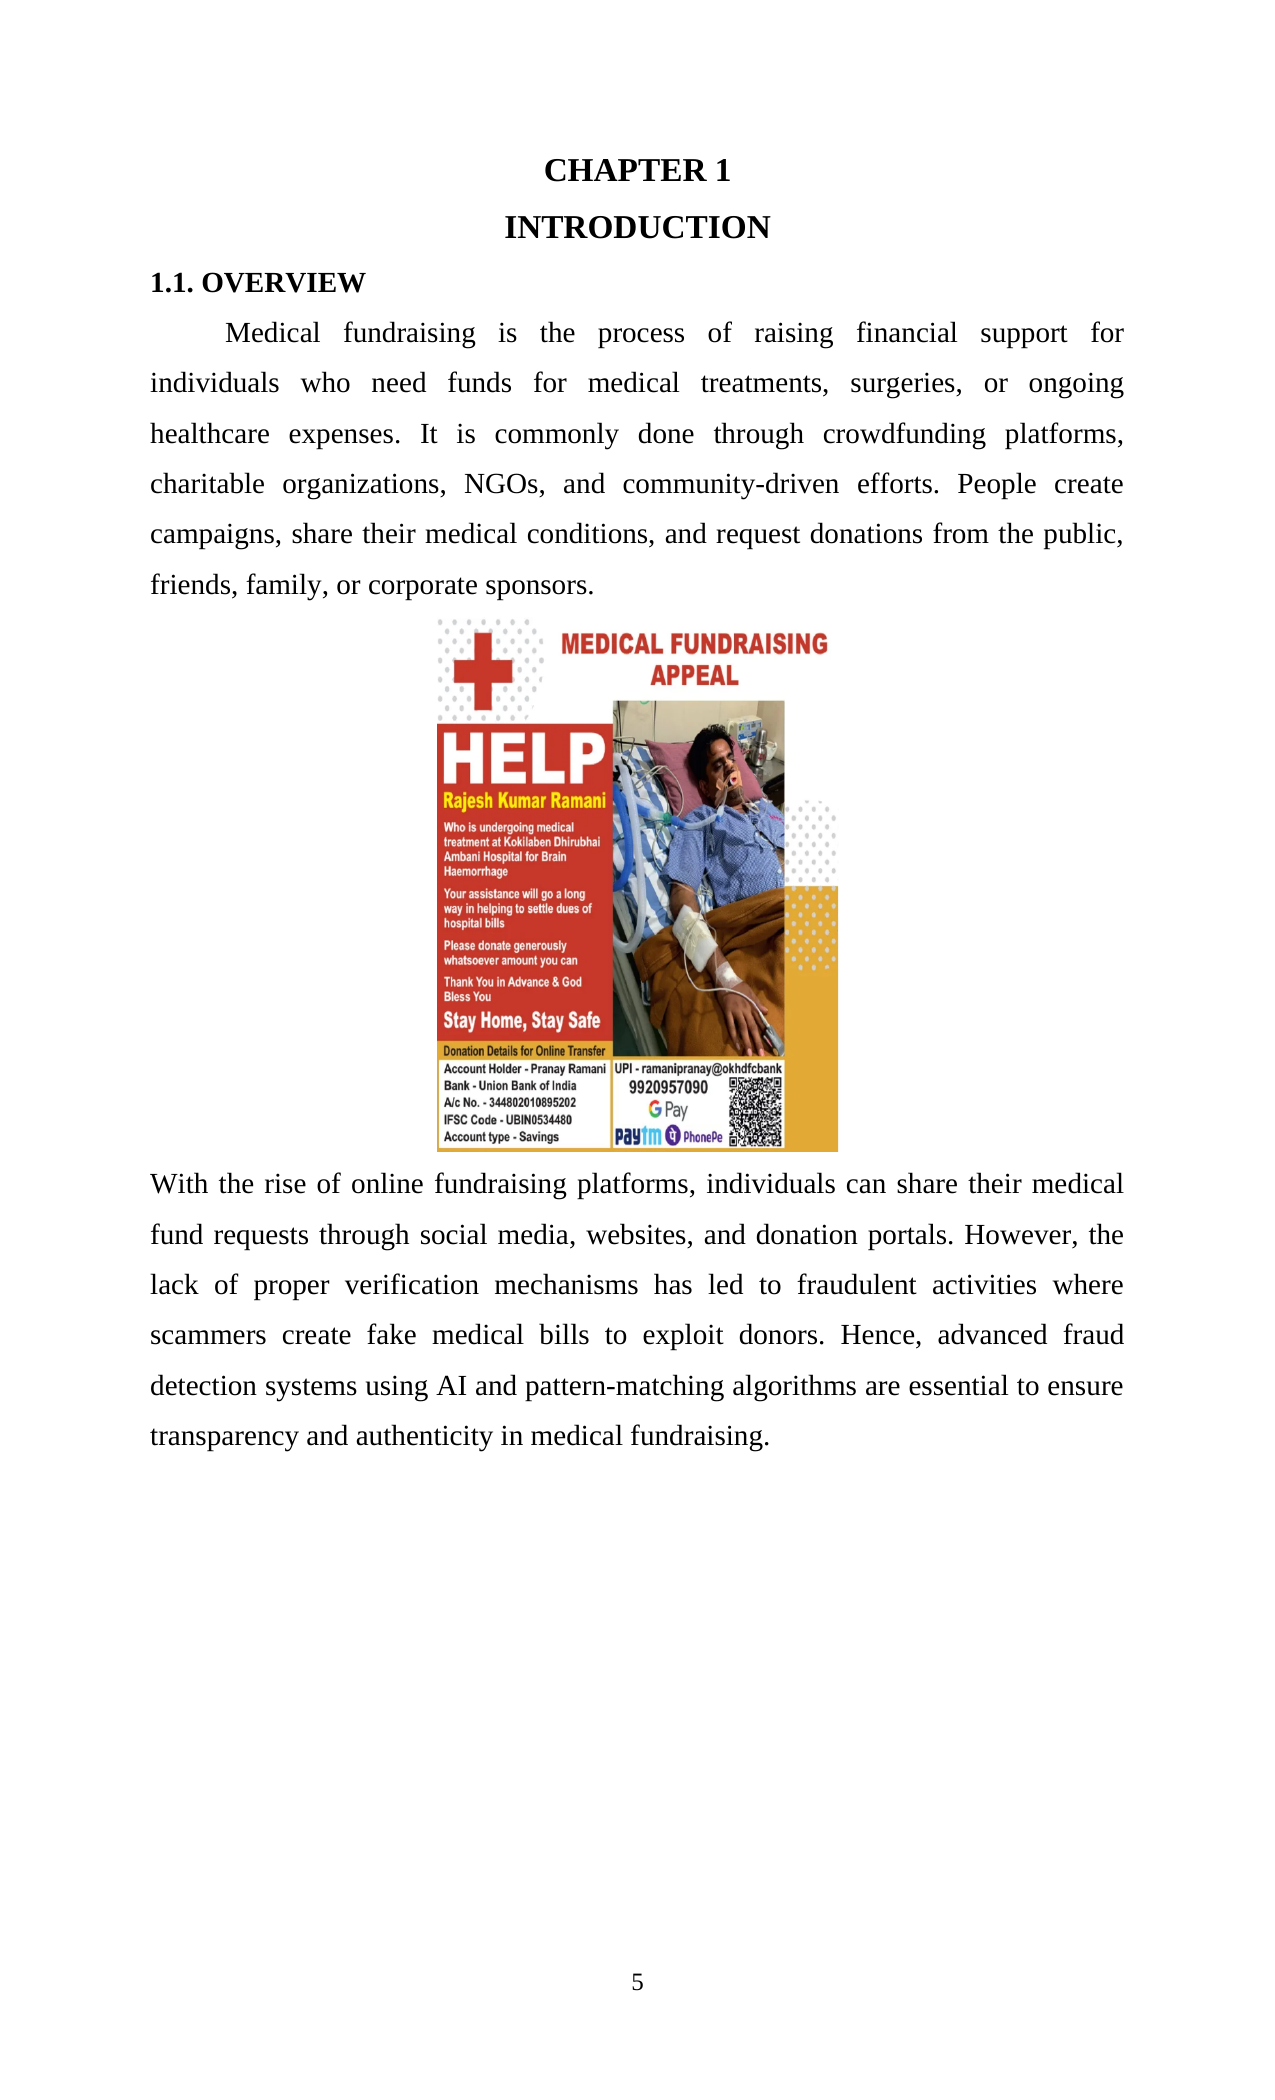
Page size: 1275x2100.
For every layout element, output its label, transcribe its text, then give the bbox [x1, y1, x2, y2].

text Medical fundraising is the process of raising financial support for individuals who need funds for medical treatments, surgeries, or ongoing healthcare expenses. It is commonly done through crowdfunding platforms, charitable organizations, NGOs, and community-driven efforts. People create campaigns, share their medical conditions, and request donations from the public, friends, family, or corporate sponsors. [150, 315, 1125, 600]
text 1.1. OVERVIEW [150, 265, 1125, 298]
text With the rise of online fundraising platforms, individuals can share their medical fund requests through social media, websites, and donation portals. However, the lack of proper verification mechanisms has led to fraudulent activities where scammers create fake medical bills to exploit donors. Hence, advanced fraud detection systems using AI and pattern-matching algorithms are essential to ensure transparency and authenticity in medical fundraising. [150, 1166, 1125, 1452]
text INTRODUCTION [150, 207, 1125, 246]
text CHAPTER 1 [150, 150, 1125, 188]
picture [437, 617, 839, 1152]
